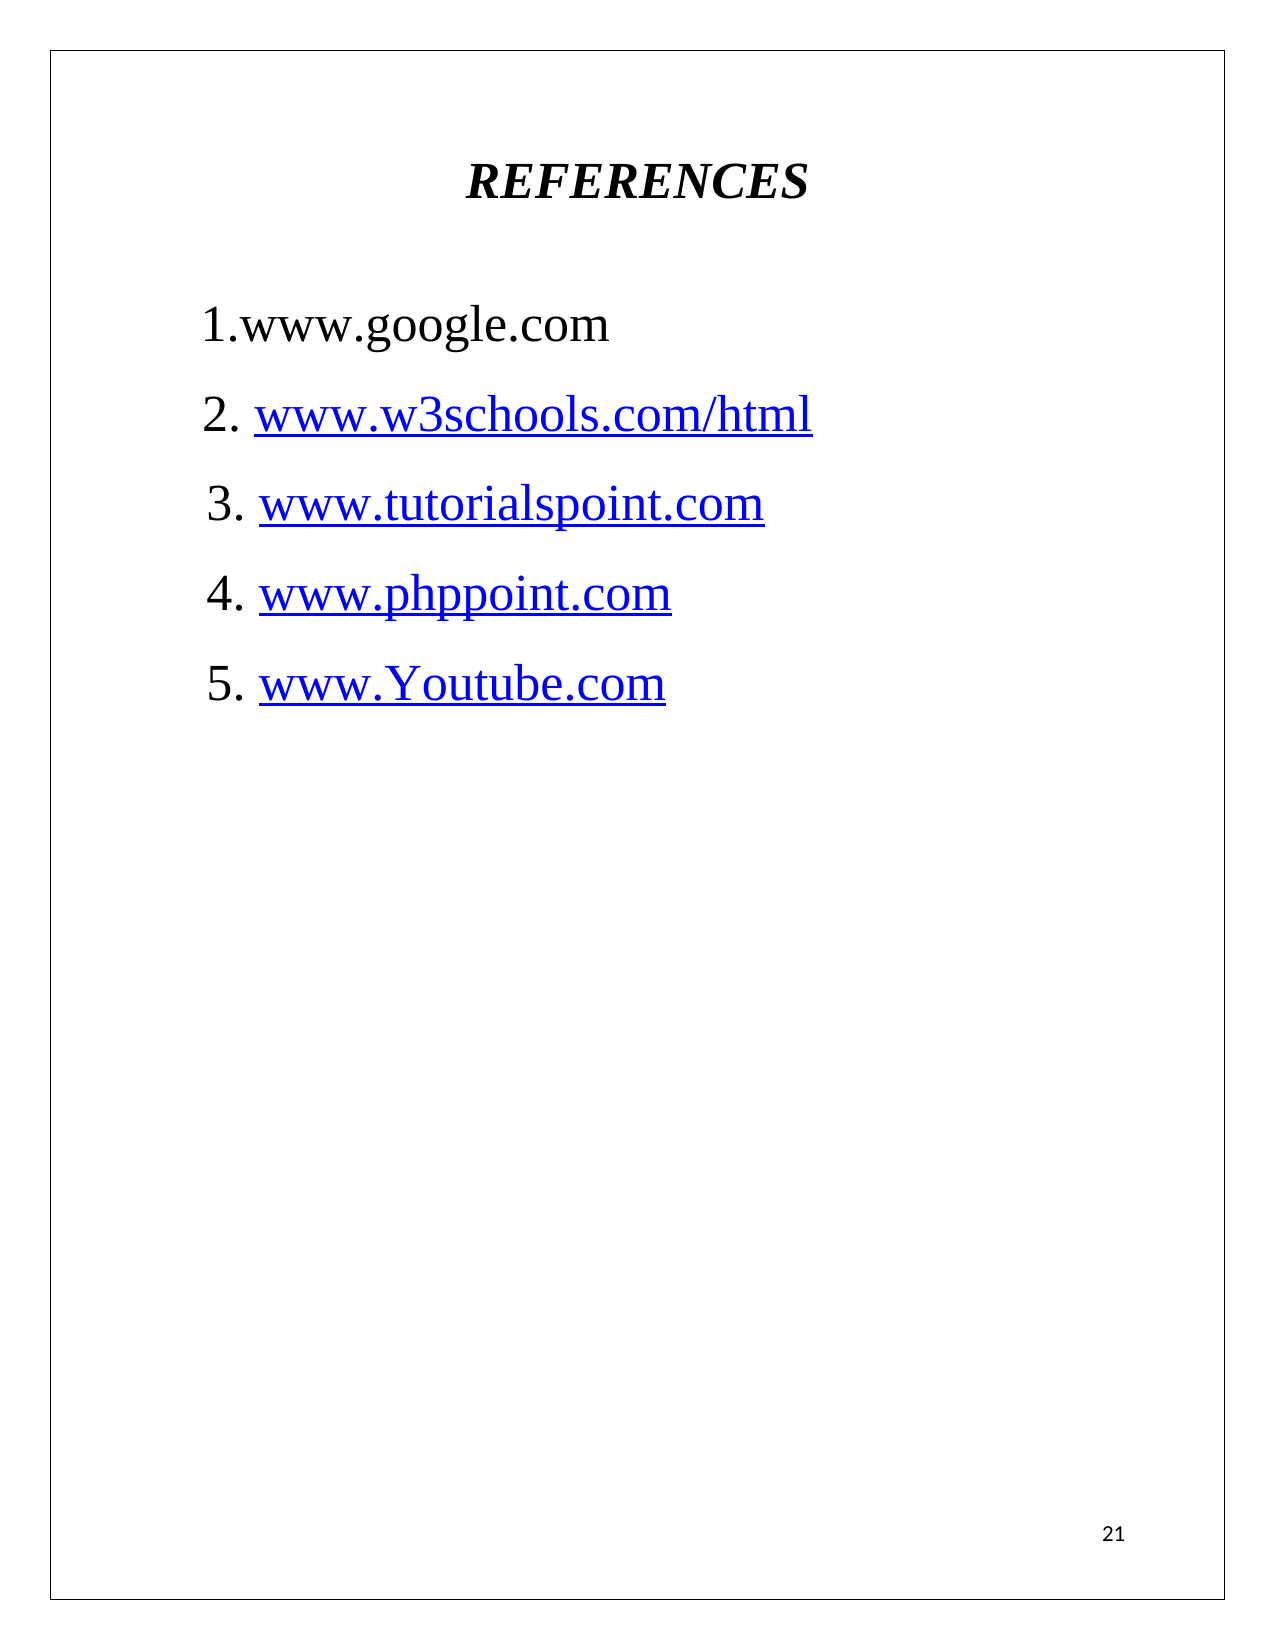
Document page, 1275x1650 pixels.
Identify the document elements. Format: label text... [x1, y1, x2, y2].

text REFERENCES [150, 150, 1125, 210]
text 2. www.w3schools.com/html [150, 382, 1125, 442]
text 5. www.Youtube.com [206, 651, 1125, 711]
text 1.www.google.com [187, 293, 1125, 353]
text 4. www.phppoint.com [206, 562, 1125, 622]
text 3. www.tutorialspoint.com [206, 472, 1125, 532]
